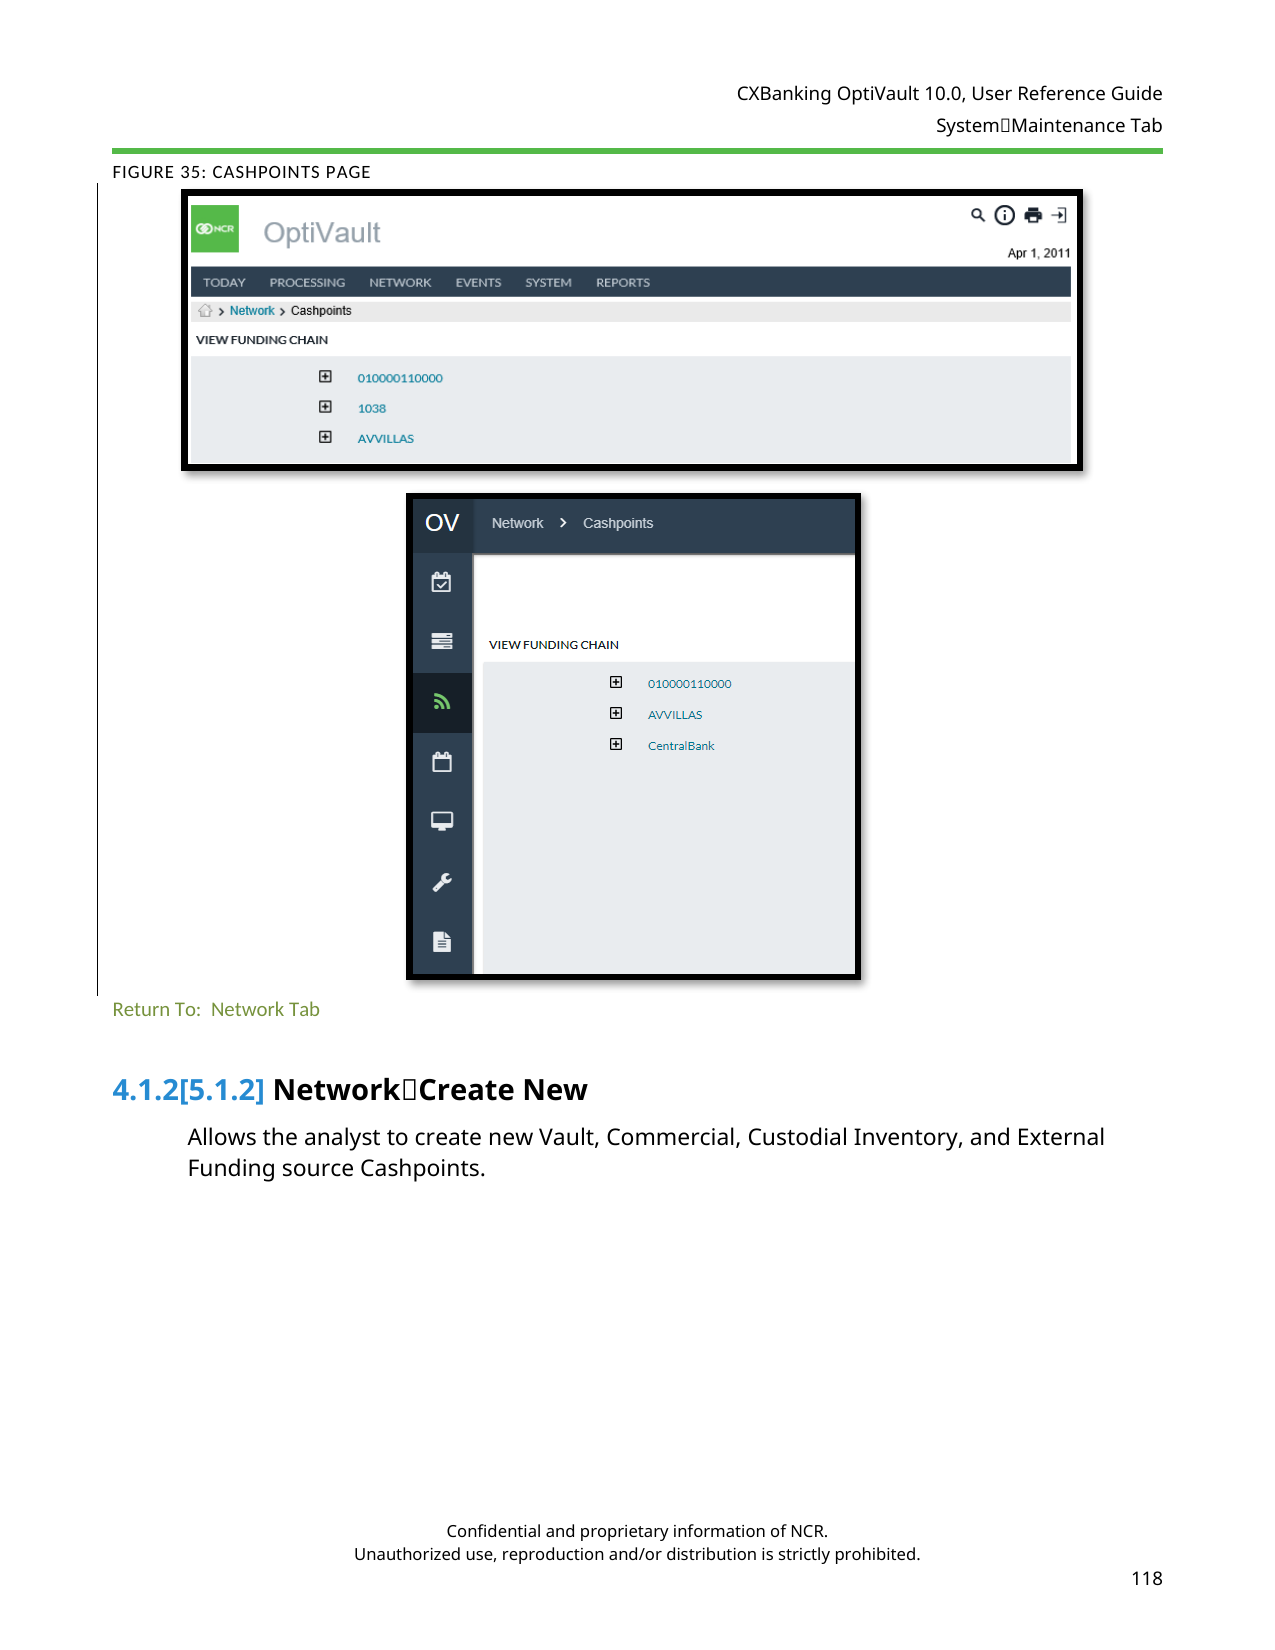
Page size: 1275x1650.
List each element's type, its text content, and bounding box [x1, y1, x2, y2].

picture [188, 196, 1077, 464]
text Allows the analyst to create new Vault, Commercial, Custodial Inventory, and External Funding source Cashpoints. [187, 1121, 1163, 1184]
subtitle NetworkCreate New [112, 1069, 1163, 1109]
picture [413, 499, 855, 974]
text Return To: Network Tab [112, 996, 1163, 1021]
